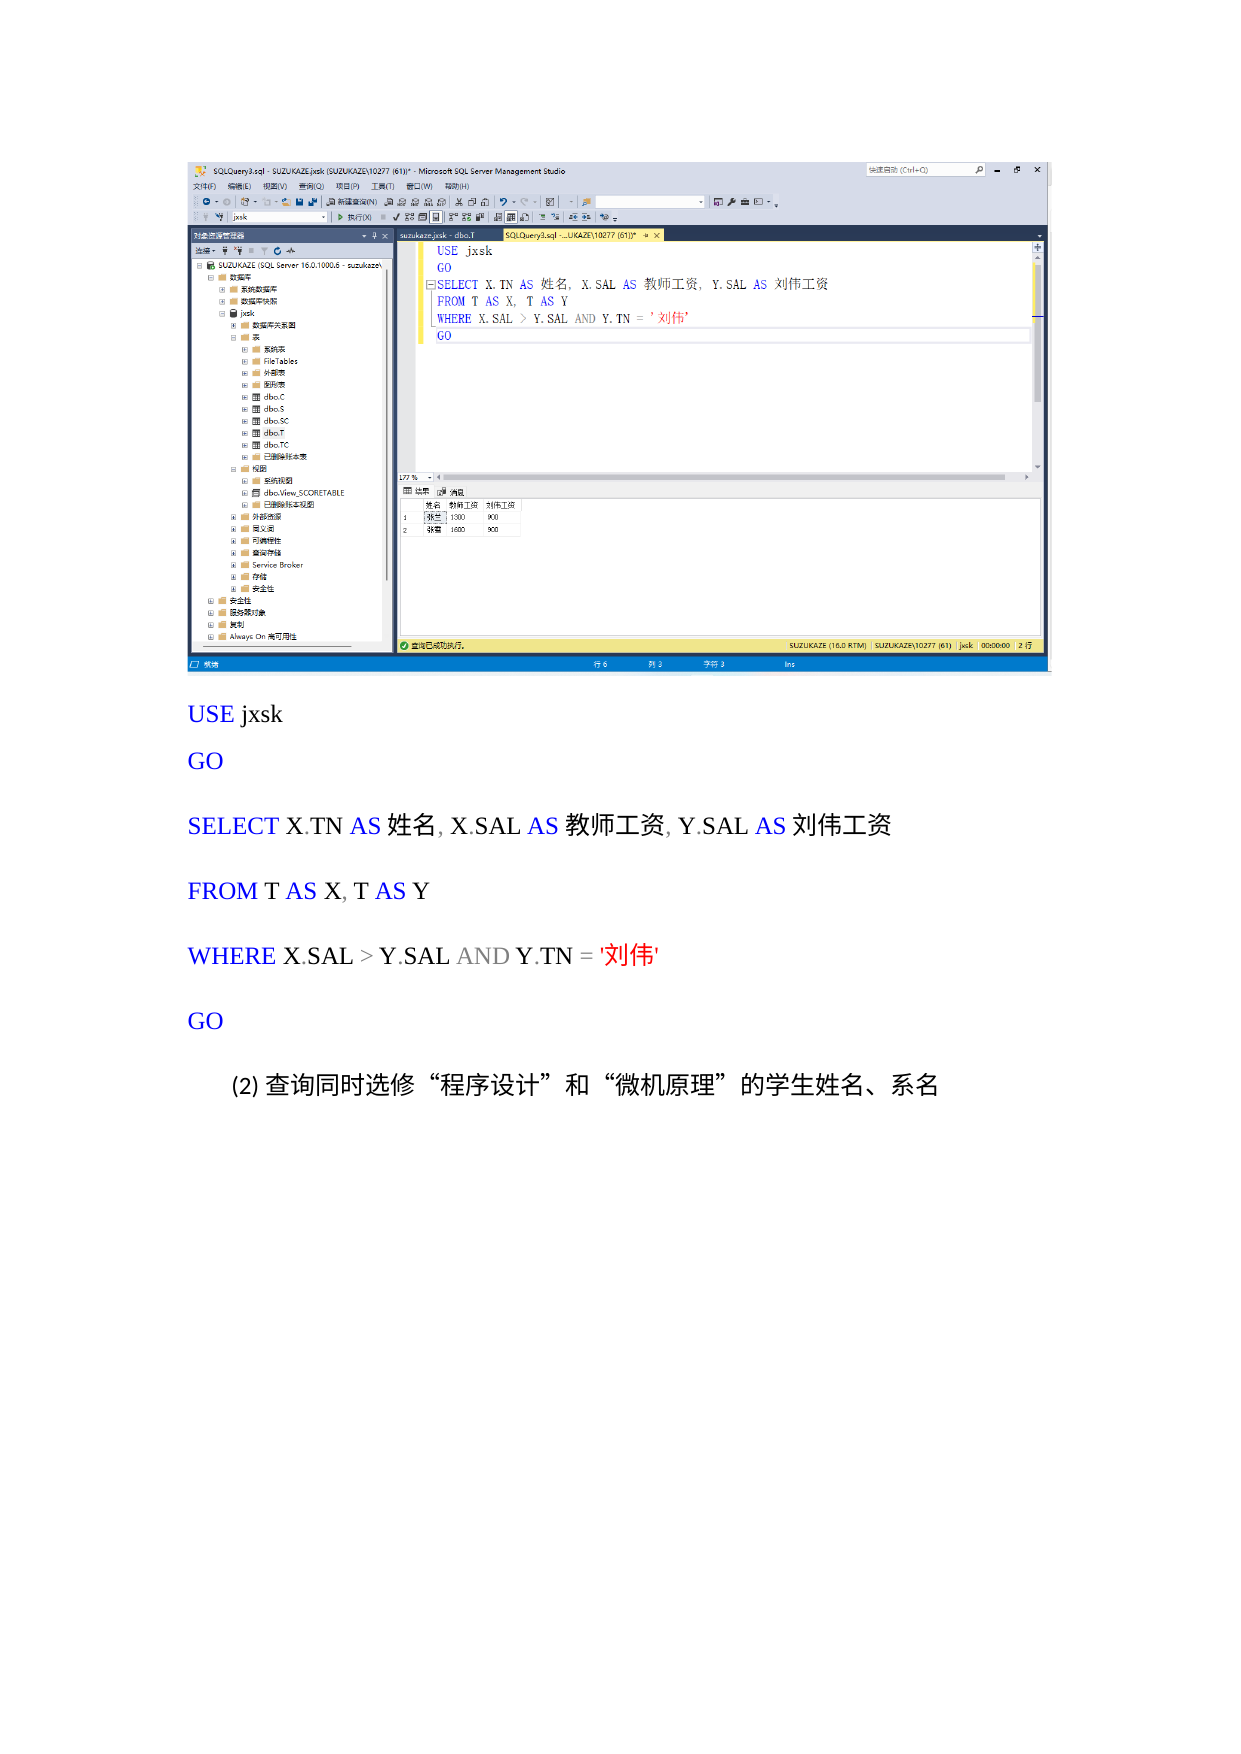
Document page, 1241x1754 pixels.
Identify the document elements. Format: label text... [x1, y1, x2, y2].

text USE jxsk [187, 697, 1053, 730]
list 查询同时选修“程序设计”和“微机原理”的学生姓名、系名 [231, 1051, 1053, 1116]
text WHERE X.SAL > Y.SAL AND Y.TN = '刘伟' [187, 921, 1053, 986]
text FROM T AS X, T AS Y [187, 874, 1053, 907]
list GO [187, 1004, 1053, 1037]
text GO [187, 744, 1053, 777]
text SELECT X.TN AS 姓名, X.SAL AS 教师工资, Y.SAL AS 刘伟工资 [187, 791, 1053, 856]
picture [187, 162, 1052, 676]
